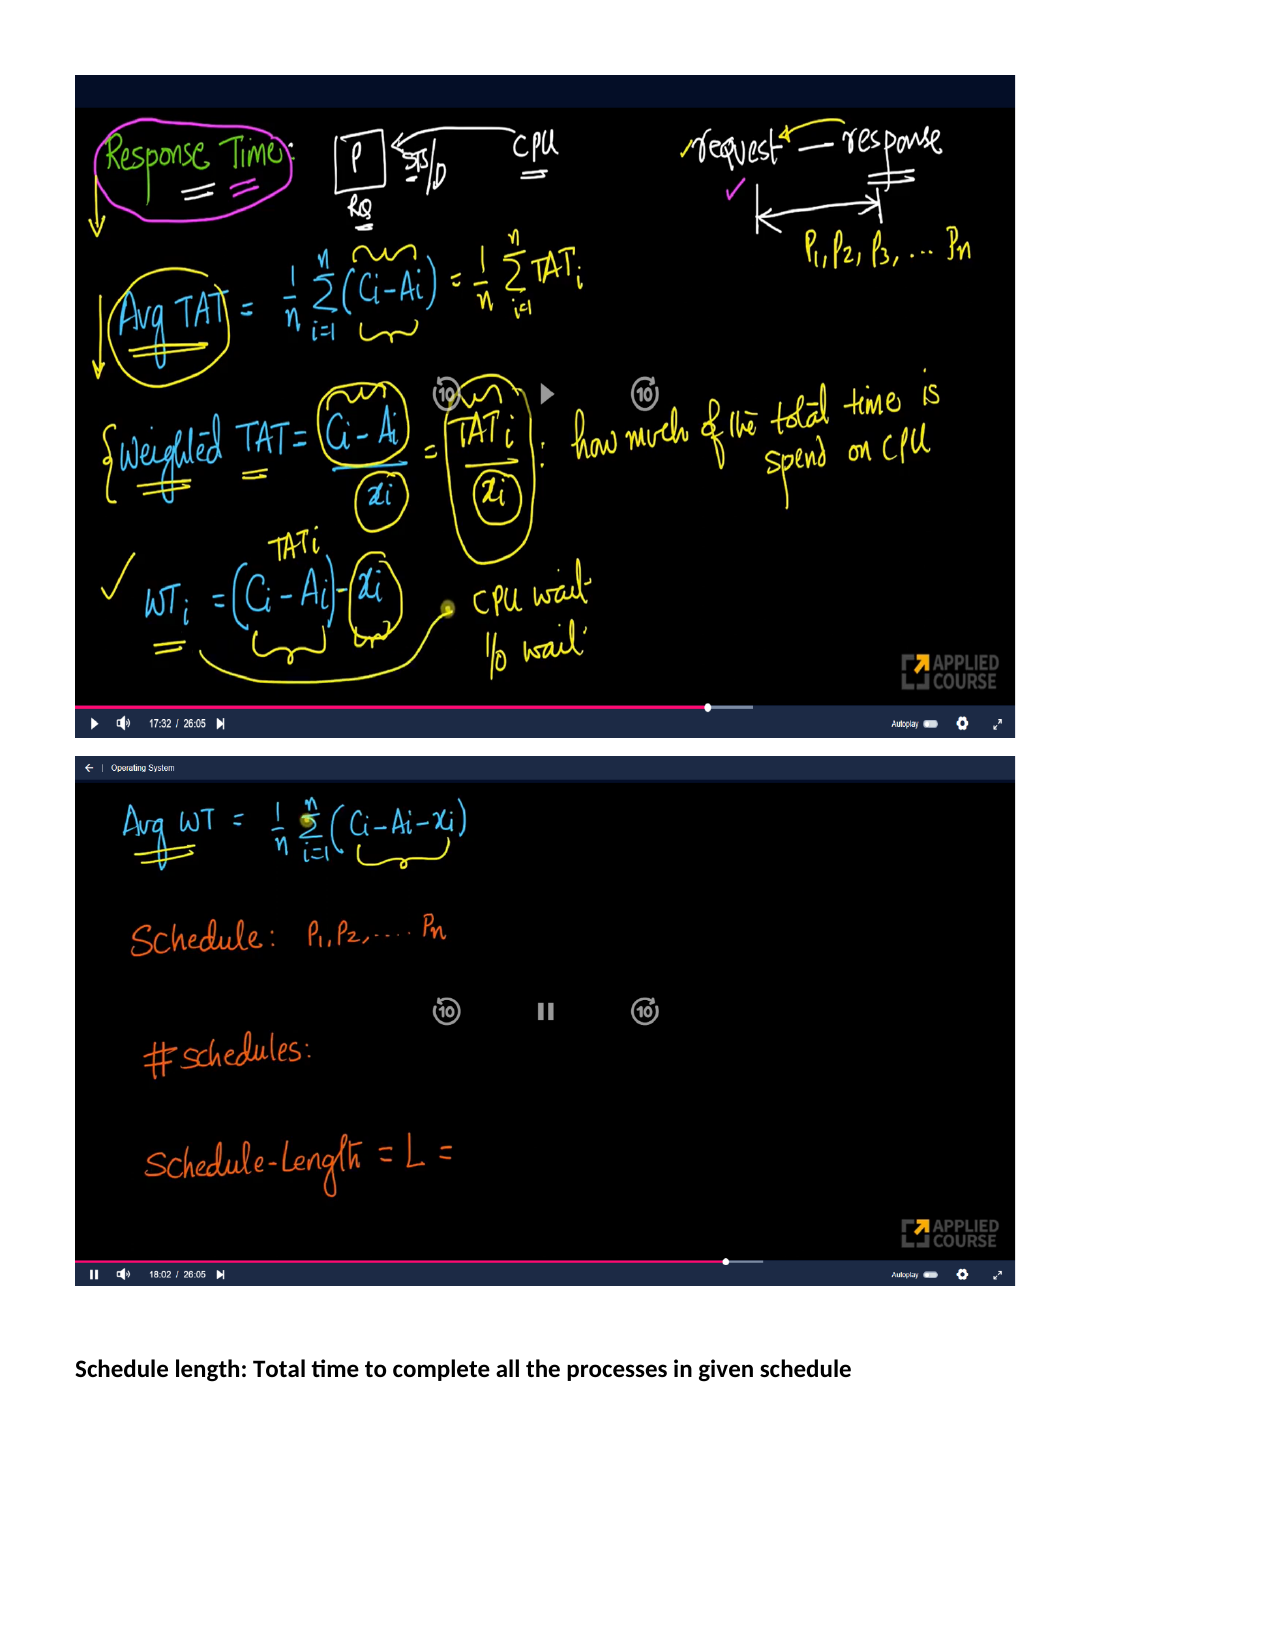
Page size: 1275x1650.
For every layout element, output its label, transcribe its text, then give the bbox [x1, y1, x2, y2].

picture [75, 75, 1016, 738]
picture [75, 756, 1016, 1286]
text Schedule length: Total time to complete all the processes in given schedule [75, 1354, 1200, 1384]
